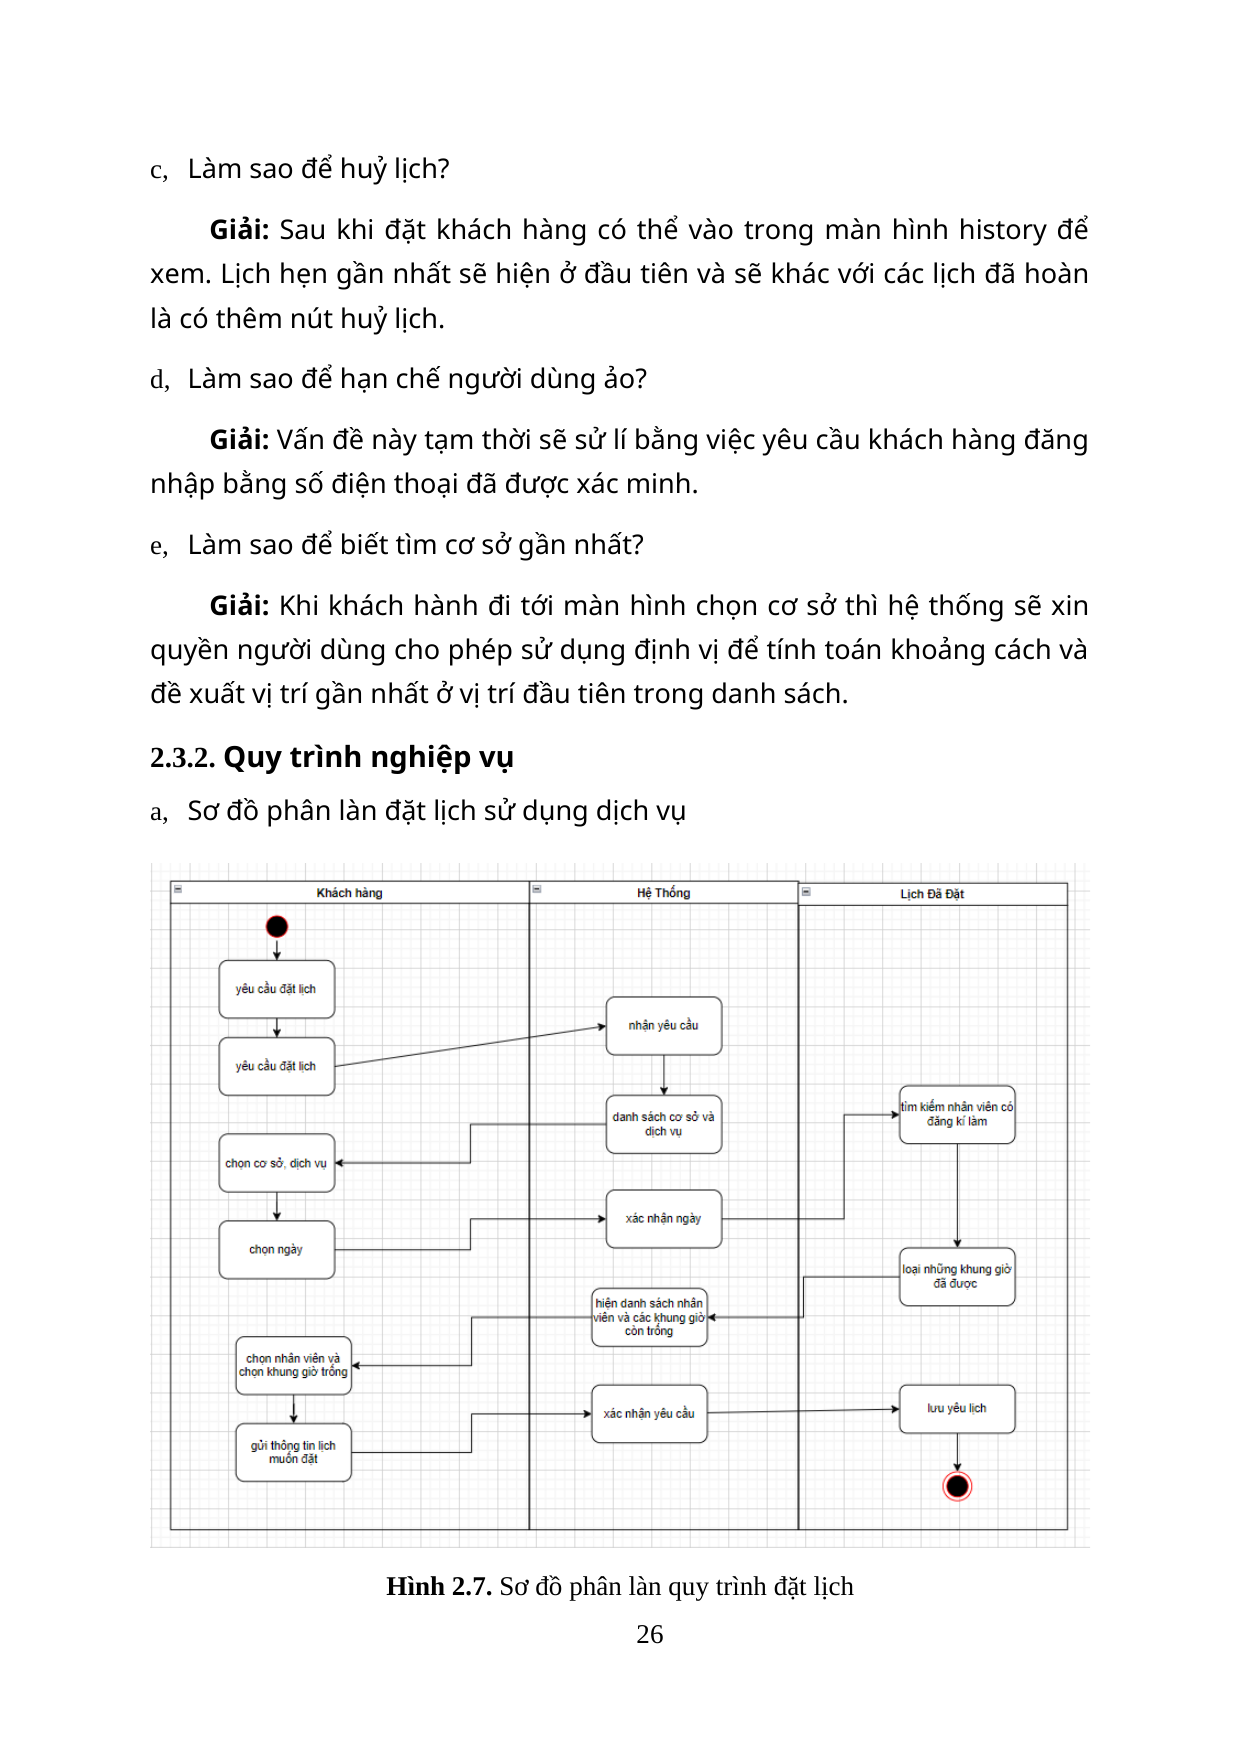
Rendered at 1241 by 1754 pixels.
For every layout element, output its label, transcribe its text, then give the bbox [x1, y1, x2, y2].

text Giải: Sau khi đặt khách hàng có thể vào trong màn hình history để xem. Lịch hẹn gần nhất sẽ hiện ở đầu tiên và sẽ khác với các lịch đã hoàn là có thêm nút huỷ lịch. [150, 211, 1090, 336]
picture [150, 863, 1091, 1548]
text Giải: Vấn đề này tạm thời sẽ sử lí bằng việc yêu cầu khách hàng đăng nhập bằng số điện thoại đã được xác minh. [150, 421, 1090, 502]
list Làm sao để hạn chế người dùng ảo? [150, 360, 1090, 397]
subtitle Quy trình nghiệp vụ [150, 736, 1090, 776]
list Sơ đồ phân làn đặt lịch sử dụng dịch vụ [150, 791, 1090, 828]
list Làm sao để huỷ lịch? [150, 150, 1090, 187]
text Giải: Khi khách hành đi tới màn hình chọn cơ sở thì hệ thống sẽ xin quyền người dùng cho phép sử dụng định vị để tính toán khoảng cách và đề xuất vị trí gần nhất ở vị trí đầu tiên trong danh sách. [150, 587, 1090, 712]
list Làm sao để biết tìm cơ sở gần nhất? [150, 526, 1090, 563]
